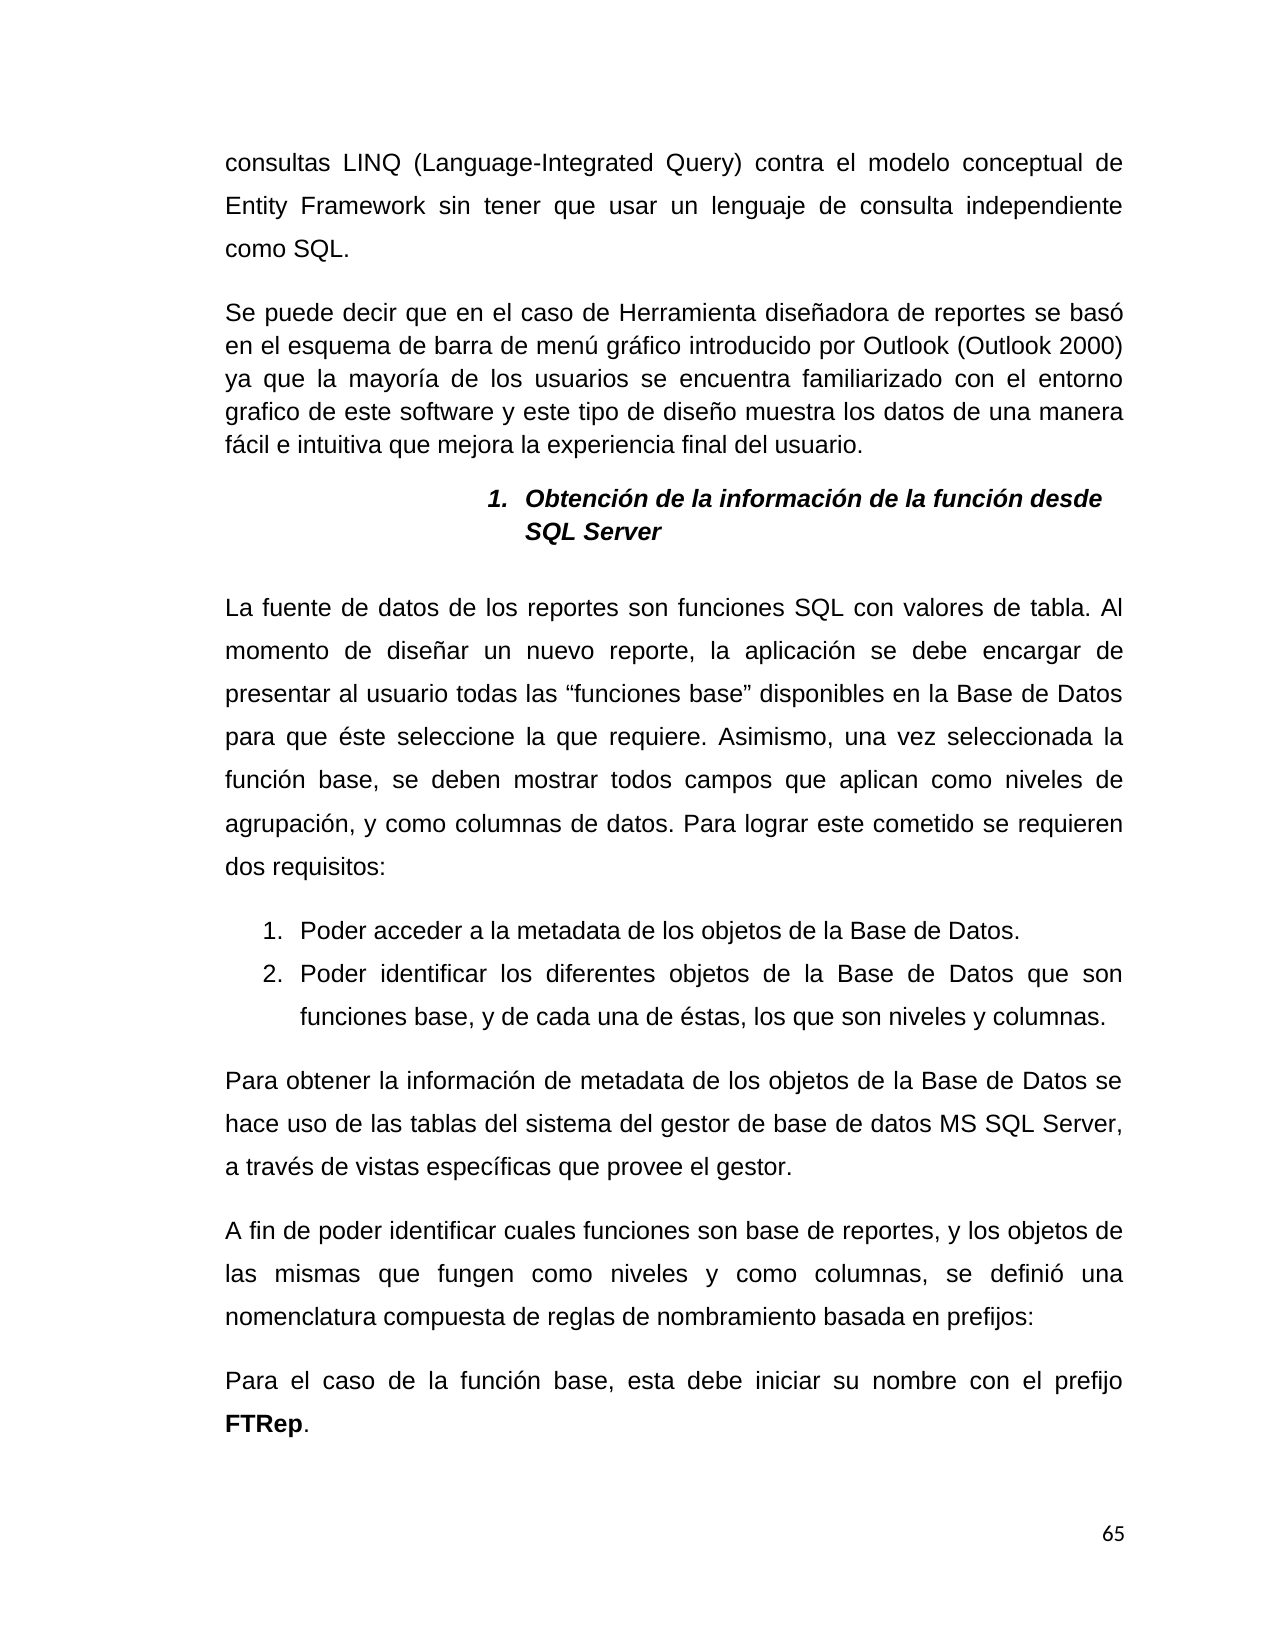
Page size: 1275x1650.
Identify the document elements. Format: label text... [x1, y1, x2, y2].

text Para el caso de la función base, esta debe iniciar su nombre con el prefijo FTRep. [225, 1366, 1125, 1438]
list Poder identificar los diferentes objetos de la Base de Datos que son funciones base, y de cada una de éstas, los que son niveles y columnas. [262, 959, 1125, 1031]
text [225, 148, 1125, 263]
text A fin de poder identificar cuales funciones son base de reportes, y los objetos de las mismas que fungen como niveles y como columnas, se definió una nomenclatura compuesta de reglas de nombramiento basada en prefijos: [225, 1216, 1125, 1331]
list Poder acceder a la metadata de los objetos de la Base de Datos. [262, 916, 1125, 944]
text Se puede decir que en el caso de Herramienta diseñadora de reportes se basó en el esquema de barra de menú gráfico introducido por Outlook (Outlook 2000) ya que la mayoría de los usuarios se encuentra familiarizado con el entorno grafico de este software y este tipo de diseño muestra los datos de una manera fácil e intuitiva que mejora la experiencia final del usuario. [225, 298, 1125, 459]
text La fuente de datos de los reportes son funciones SQL con valores de tabla. Al momento de diseñar un nuevo reporte, la aplicación se debe encargar de presentar al usuario todas las “funciones base” disponibles en la Base de Datos para que éste seleccione la que requiere. Asimismo, una vez seleccionada la función base, se deben mostrar todos campos que aplican como niveles de agrupación, y como columnas de datos. Para lograr este cometido se requieren dos requisitos: [225, 593, 1125, 881]
text Para obtener la información de metadata de los objetos de la Base de Datos se hace uso de las tablas del sistema del gestor de base de datos MS SQL Server, a través de vistas específicas que provee el gestor. [225, 1066, 1125, 1181]
subtitle Obtención de la información de la función desde SQL Server [487, 484, 1125, 546]
